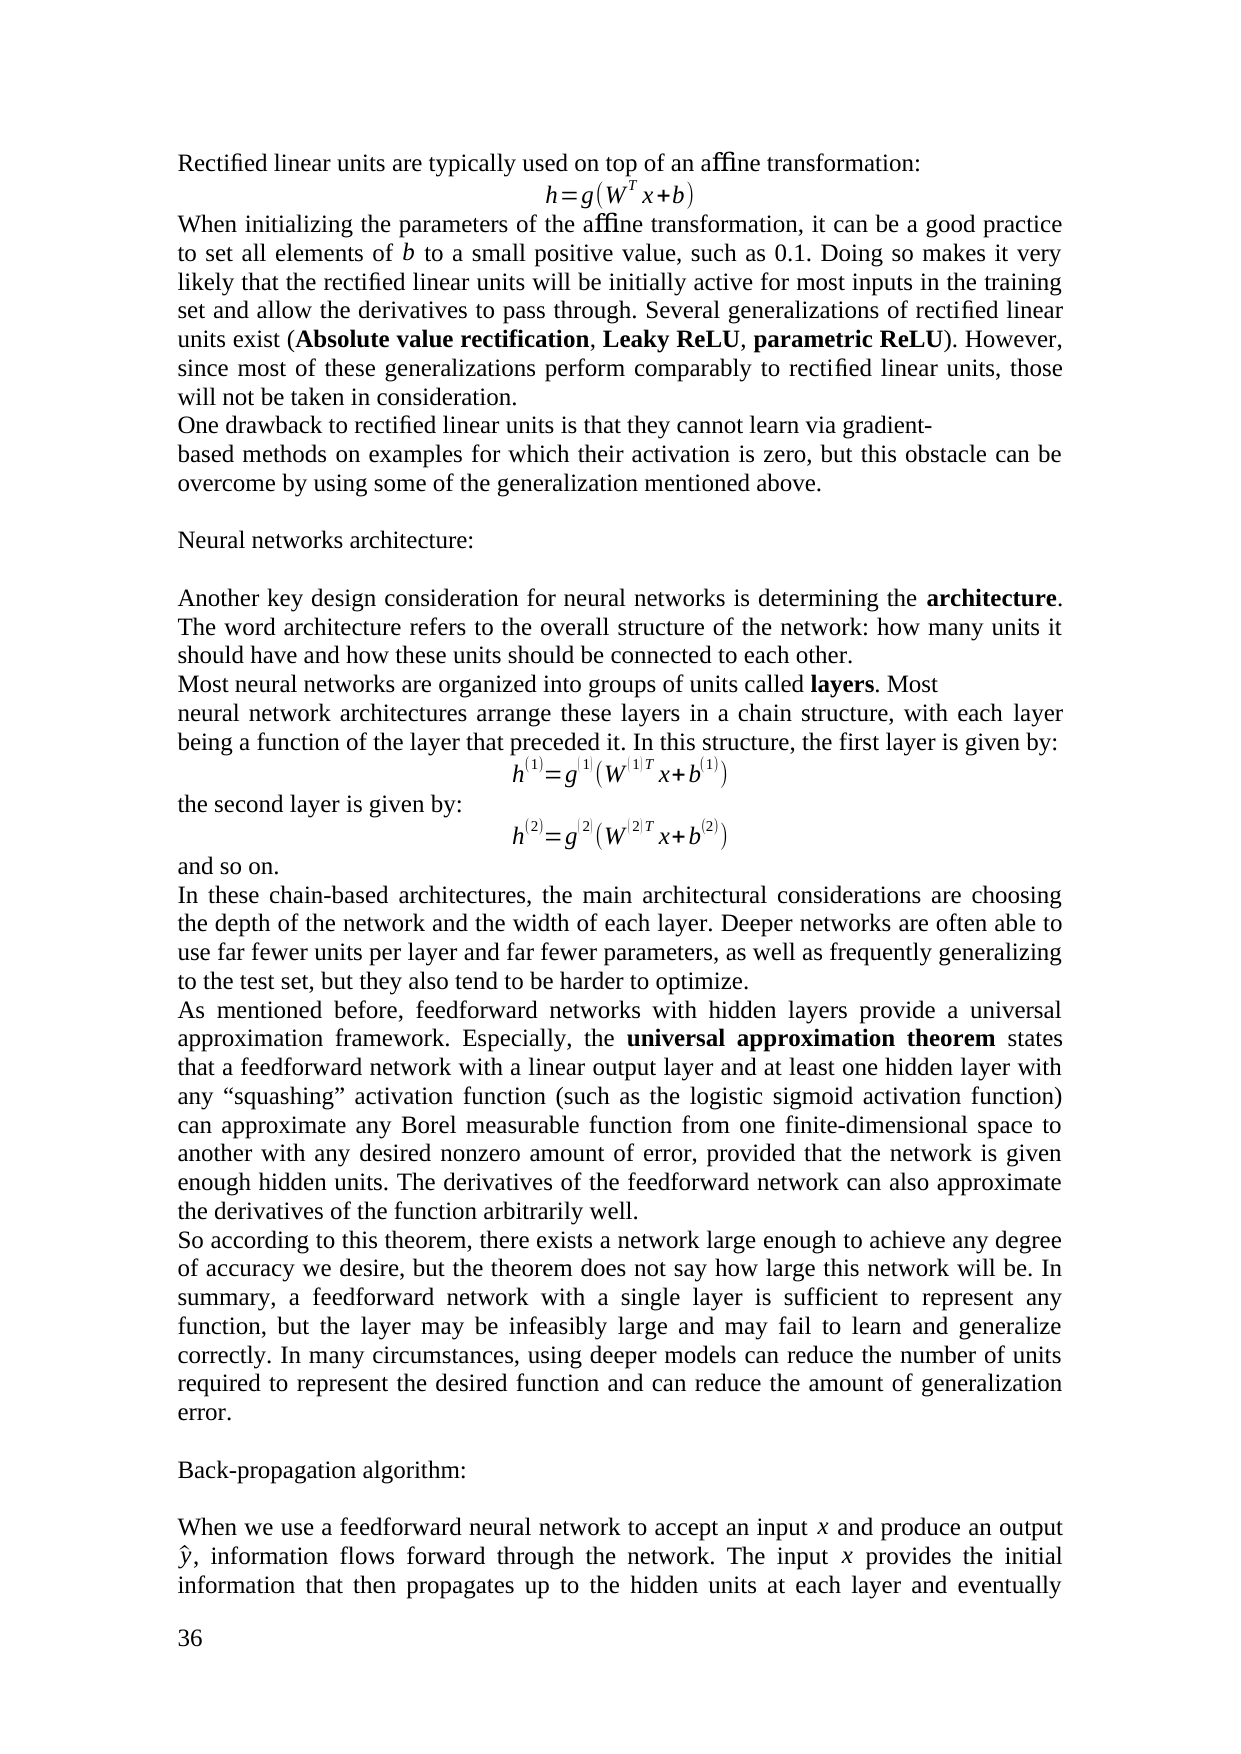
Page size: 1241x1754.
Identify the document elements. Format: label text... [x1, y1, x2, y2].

text based methods on examples for which their activation is zero, but this obstacle can be overcome by using some of the generalization mentioned above. [177, 439, 1063, 497]
text In these chain-based architectures, the main architectural considerations are choosing the depth of the network and the width of each layer. Deeper networks are often able to use far fewer units per layer and far fewer parameters, as well as frequently generalizing to the test set, but they also tend to be harder to optimize. [177, 880, 1063, 995]
text When initializing the parameters of the aﬃne transformation, it can be a good practice to set all elements of to a small positive value, such as 0.1. Doing so makes it very likely that the rectiﬁed linear units will be initially active for most inputs in the training set and allow the derivatives to pass through. Several generalizations of rectiﬁed linear units exist (Absolute value rectification, Leaky ReLU, parametric ReLU). However, since most of these generalizations perform comparably to rectiﬁed linear units, those will not be taken in consideration. [177, 209, 1063, 411]
text Another key design consideration for neural networks is determining the architecture. The word architecture refers to the overall structure of the network: how many units it should have and how these units should be connected to each other. [177, 583, 1063, 669]
text Most neural networks are organized into groups of units called layers. Most [177, 669, 1063, 698]
text As mentioned before, feedforward networks with hidden layers provide a universal approximation framework. Especially, the universal approximation theorem states that a feedforward network with a linear output layer and at least one hidden layer with any “squashing” activation function (such as the logistic sigmoid activation function) can approximate any Borel measurable function from one finite-dimensional space to another with any desired nonzero amount of error, provided that the network is given enough hidden units. The derivatives of the feedforward network can also approximate the derivatives of the function arbitrarily well. [177, 995, 1063, 1225]
text the second layer is given by: [177, 789, 1063, 818]
text So according to this theorem, there exists a network large enough to achieve any degree of accuracy we desire, but the theorem does not say how large this network will be. In summary, a feedforward network with a single layer is sufficient to represent any function, but the layer may be infeasibly large and may fail to learn and generalize correctly. In many circumstances, using deeper models can reduce the number of units required to represent the desired function and can reduce the amount of generalization error. [177, 1225, 1063, 1426]
text Rectiﬁed linear units are typically used on top of an aﬃne transformation: [177, 148, 1063, 176]
text Neural networks architecture: [177, 526, 1063, 554]
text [177, 1512, 1063, 1598]
text neural network architectures arrange these layers in a chain structure, with each layer being a function of the layer that preceded it. In this structure, the first layer is given by: [177, 698, 1063, 756]
text One drawback to rectiﬁed linear units is that they cannot learn via gradient- [177, 411, 1063, 439]
text and so on. [177, 851, 1063, 880]
text Back-propagation algorithm: [177, 1455, 1063, 1483]
